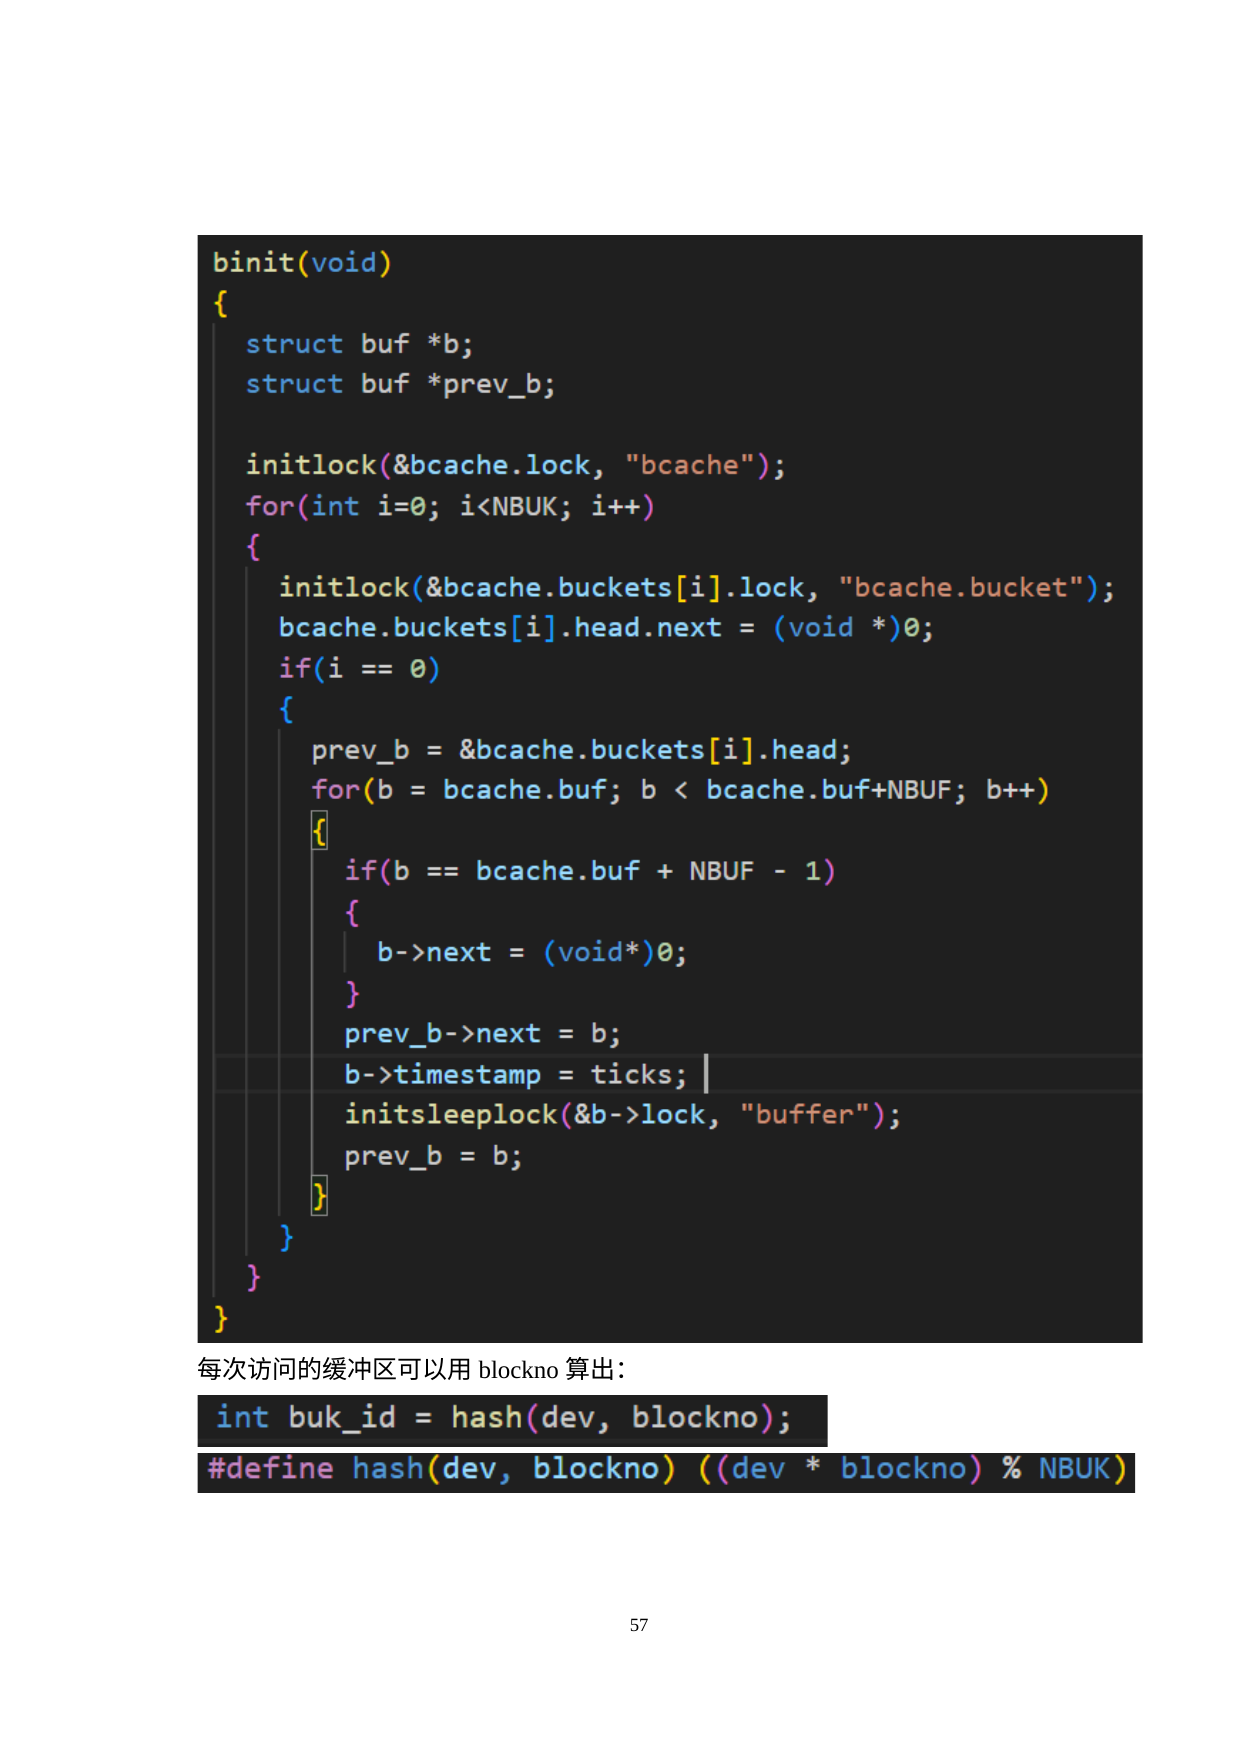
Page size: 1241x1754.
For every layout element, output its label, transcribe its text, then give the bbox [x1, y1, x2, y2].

picture [197, 1453, 1136, 1493]
text 每次访问的缓冲区可以用 blockno 算出： [148, 1349, 1092, 1386]
picture [197, 235, 1143, 1343]
picture [197, 1395, 828, 1447]
